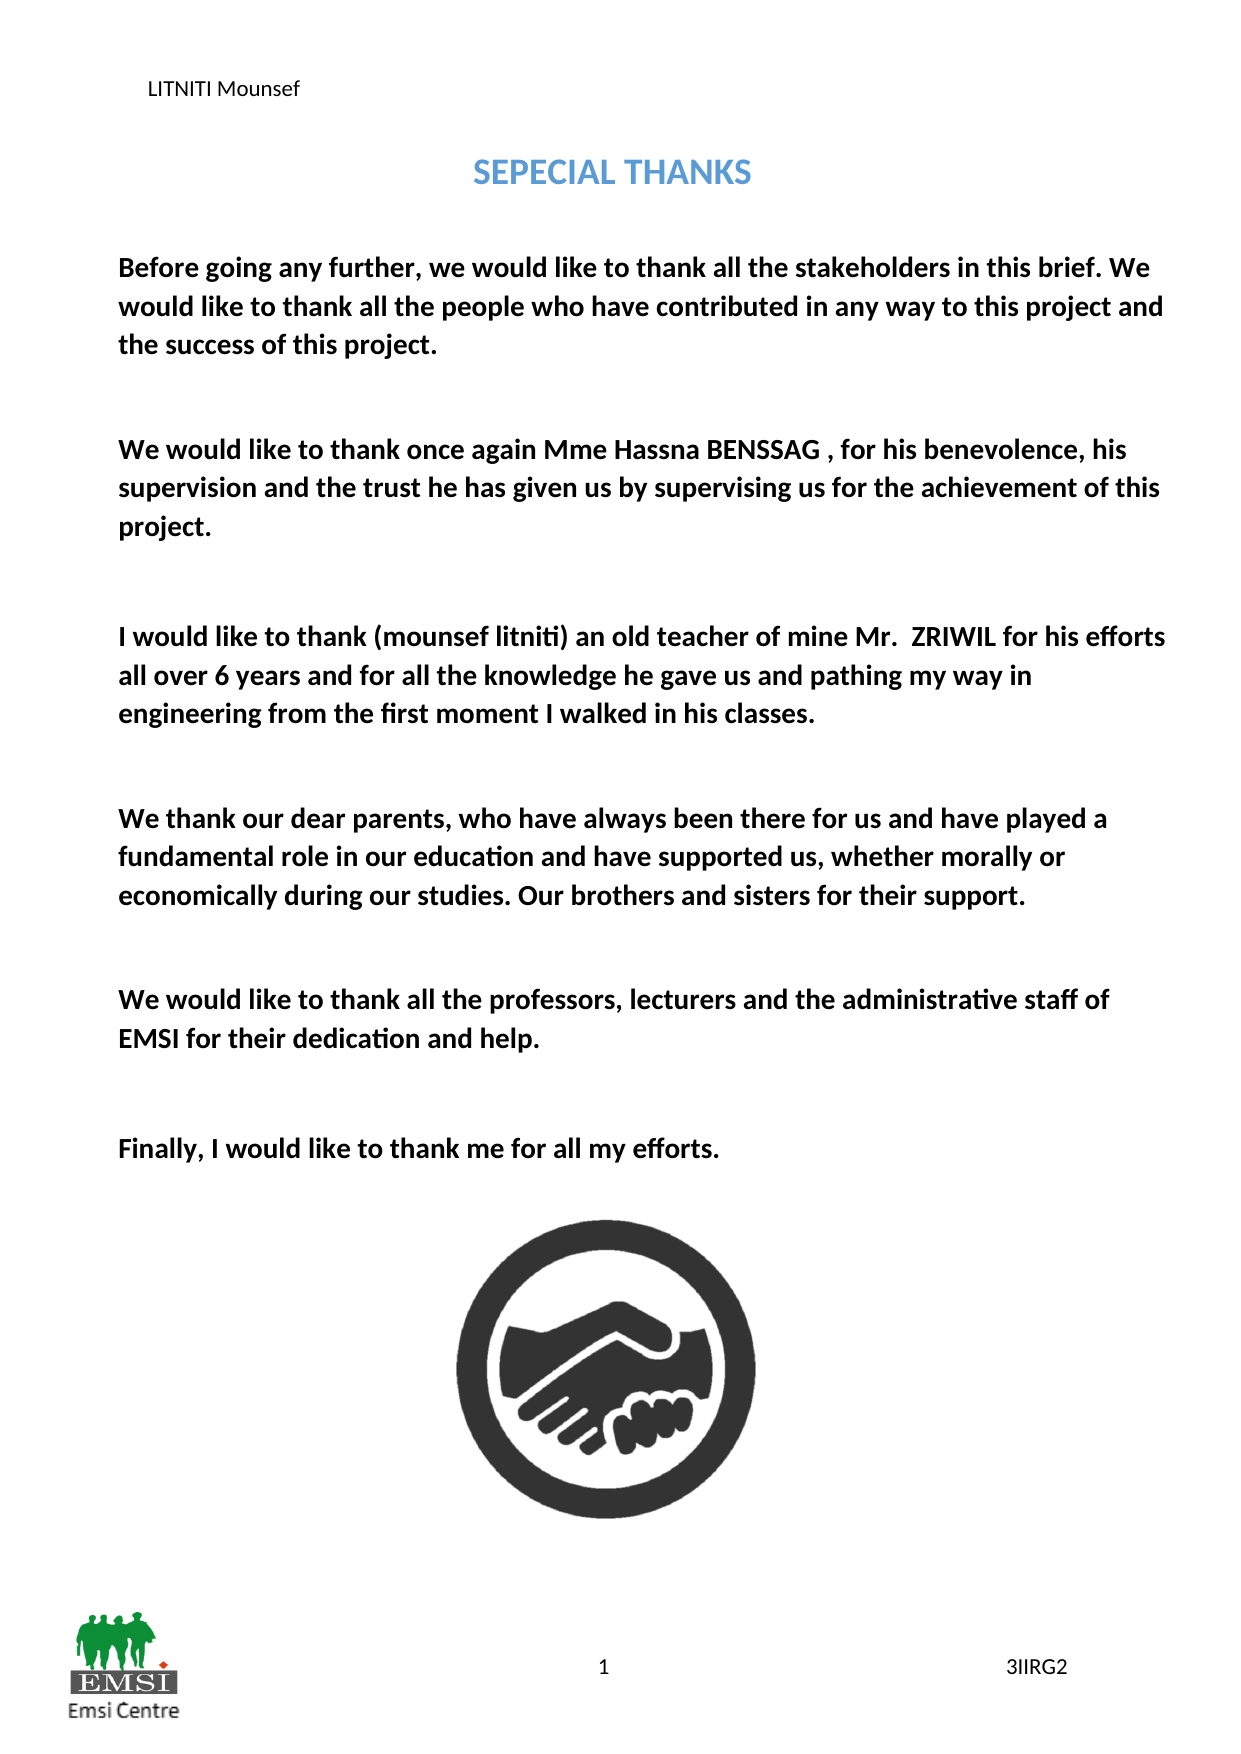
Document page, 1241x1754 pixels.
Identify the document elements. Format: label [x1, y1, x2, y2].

picture [52, 1612, 236, 1753]
picture [440, 1200, 772, 1532]
